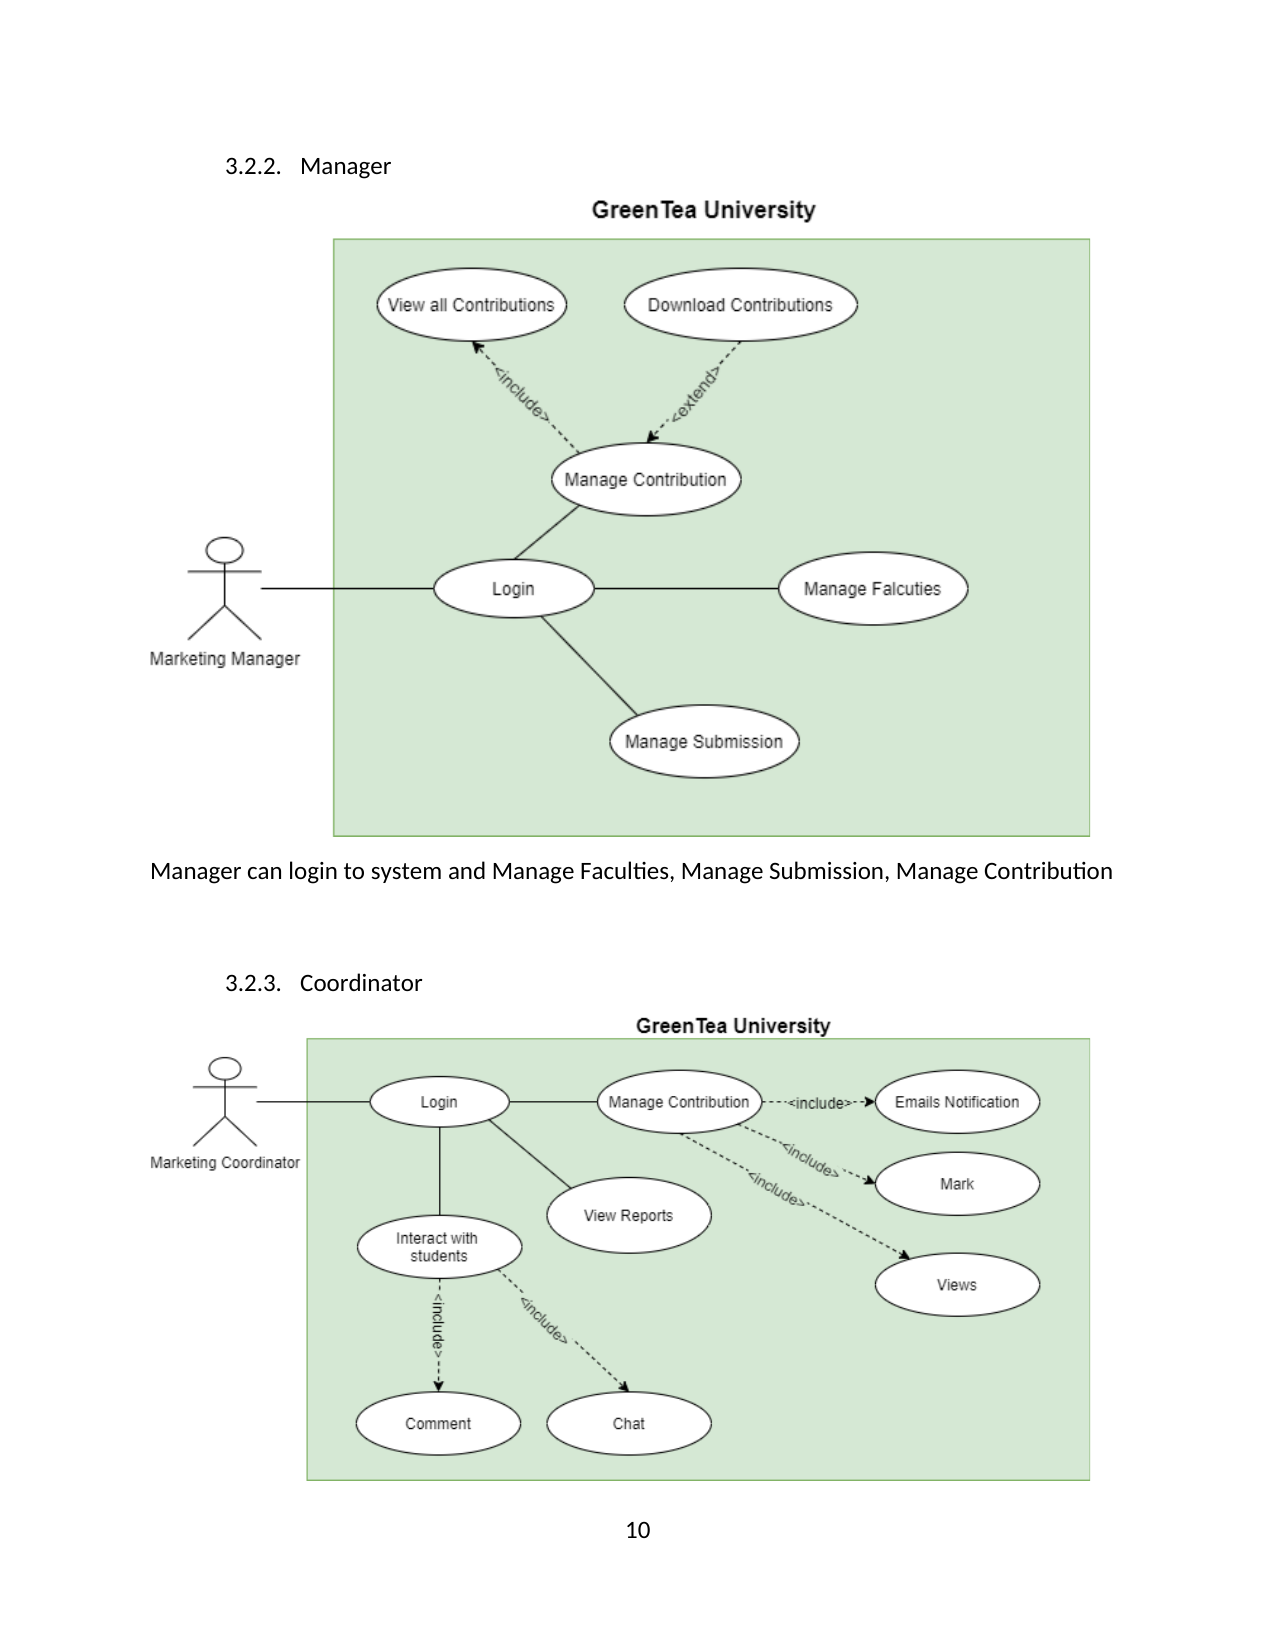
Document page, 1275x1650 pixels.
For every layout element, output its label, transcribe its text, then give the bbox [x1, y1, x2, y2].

subtitle Coordinator [225, 967, 1125, 998]
text Manager can login to system and Manage Faculties, Manage Submission, Manage Contribution [150, 856, 1125, 886]
subtitle Manager [225, 150, 1125, 181]
picture [150, 1013, 1091, 1481]
picture [150, 195, 1091, 837]
